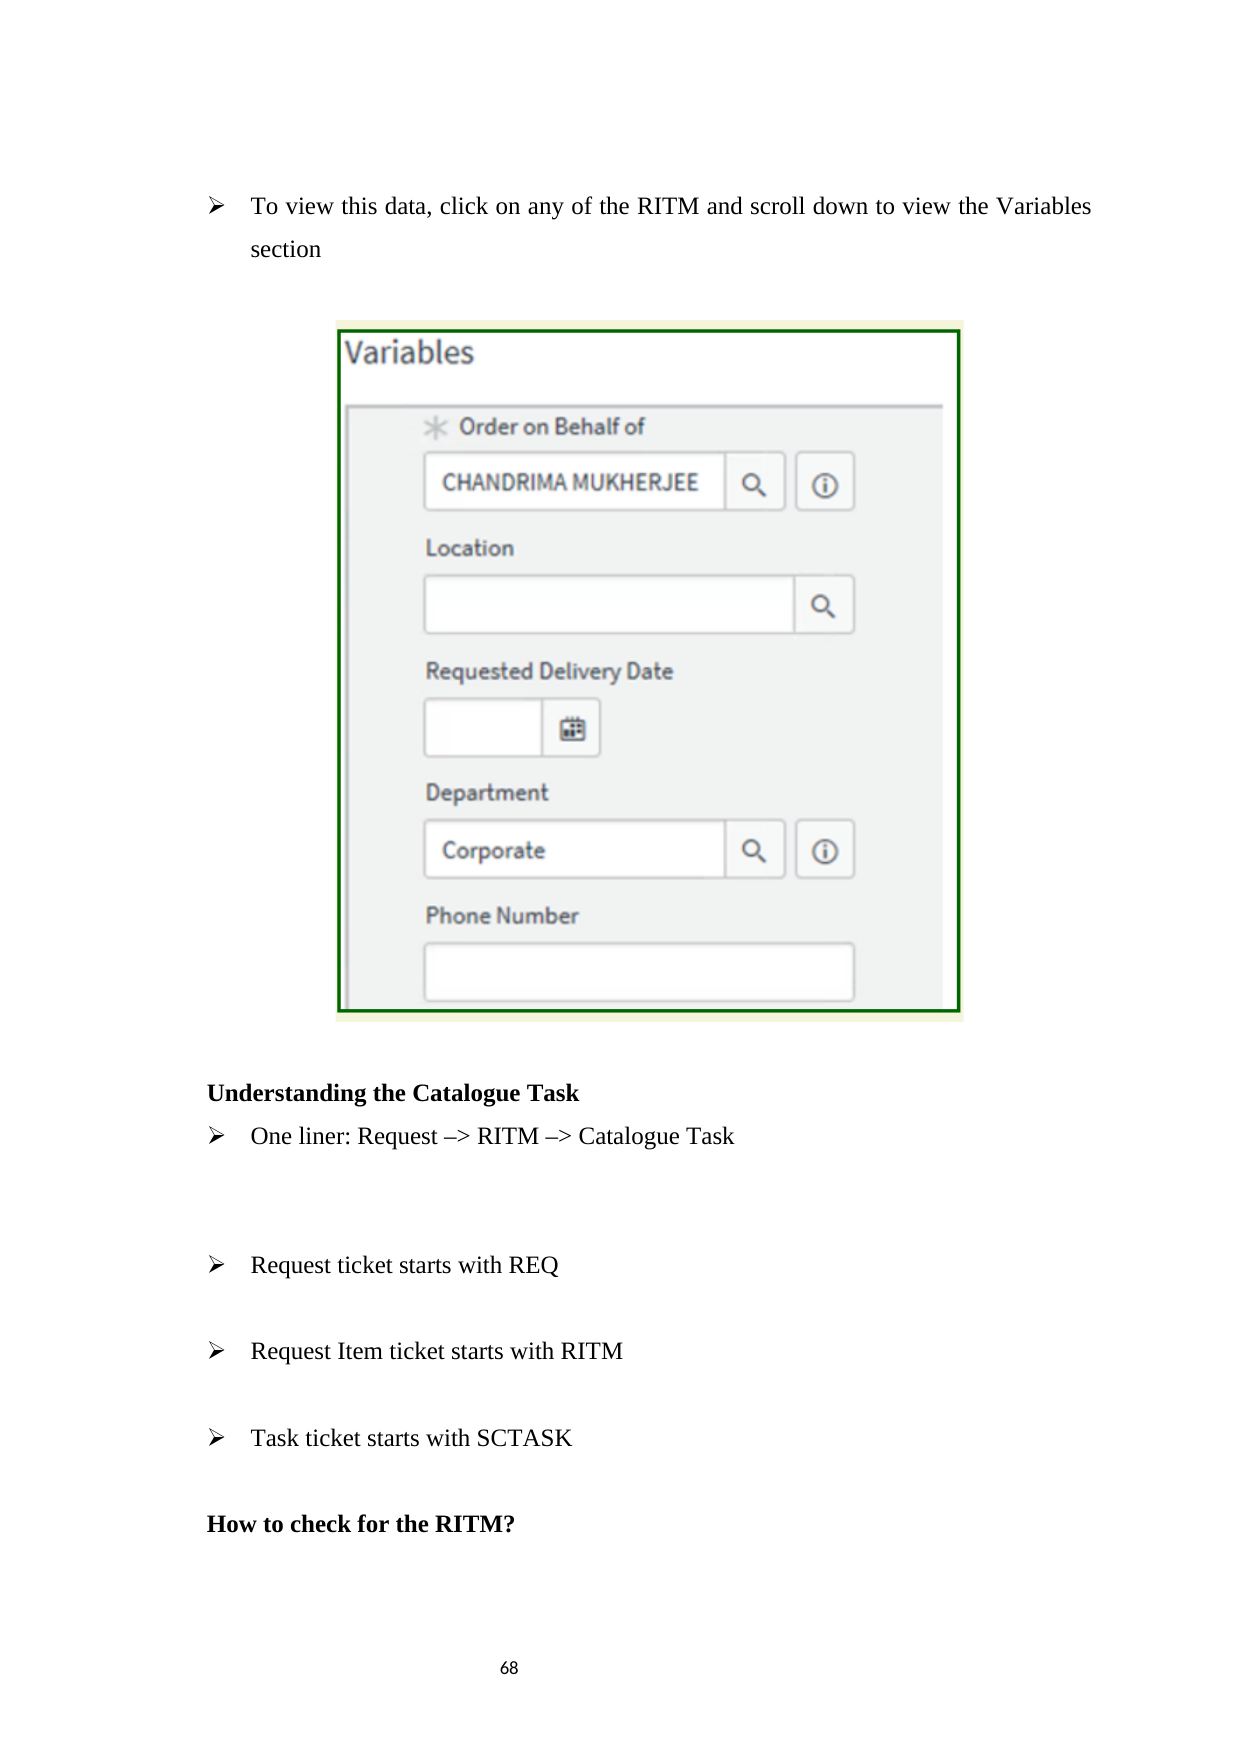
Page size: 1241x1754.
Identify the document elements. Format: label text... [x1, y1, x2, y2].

list To view this data, click on any of the RITM and scroll down to view the Variables section [207, 191, 1093, 263]
list One liner: Request –> RITM –> Catalogue Task [207, 1121, 1093, 1149]
list Task ticket starts with SCTASK [207, 1423, 1093, 1451]
picture [335, 320, 964, 1022]
text Understanding the Catalogue Task [207, 1078, 1093, 1106]
list Request ticket starts with REQ [207, 1250, 1093, 1279]
list Request Item ticket starts with RITM [207, 1336, 1093, 1365]
text How to check for the RITM? [207, 1509, 1093, 1538]
